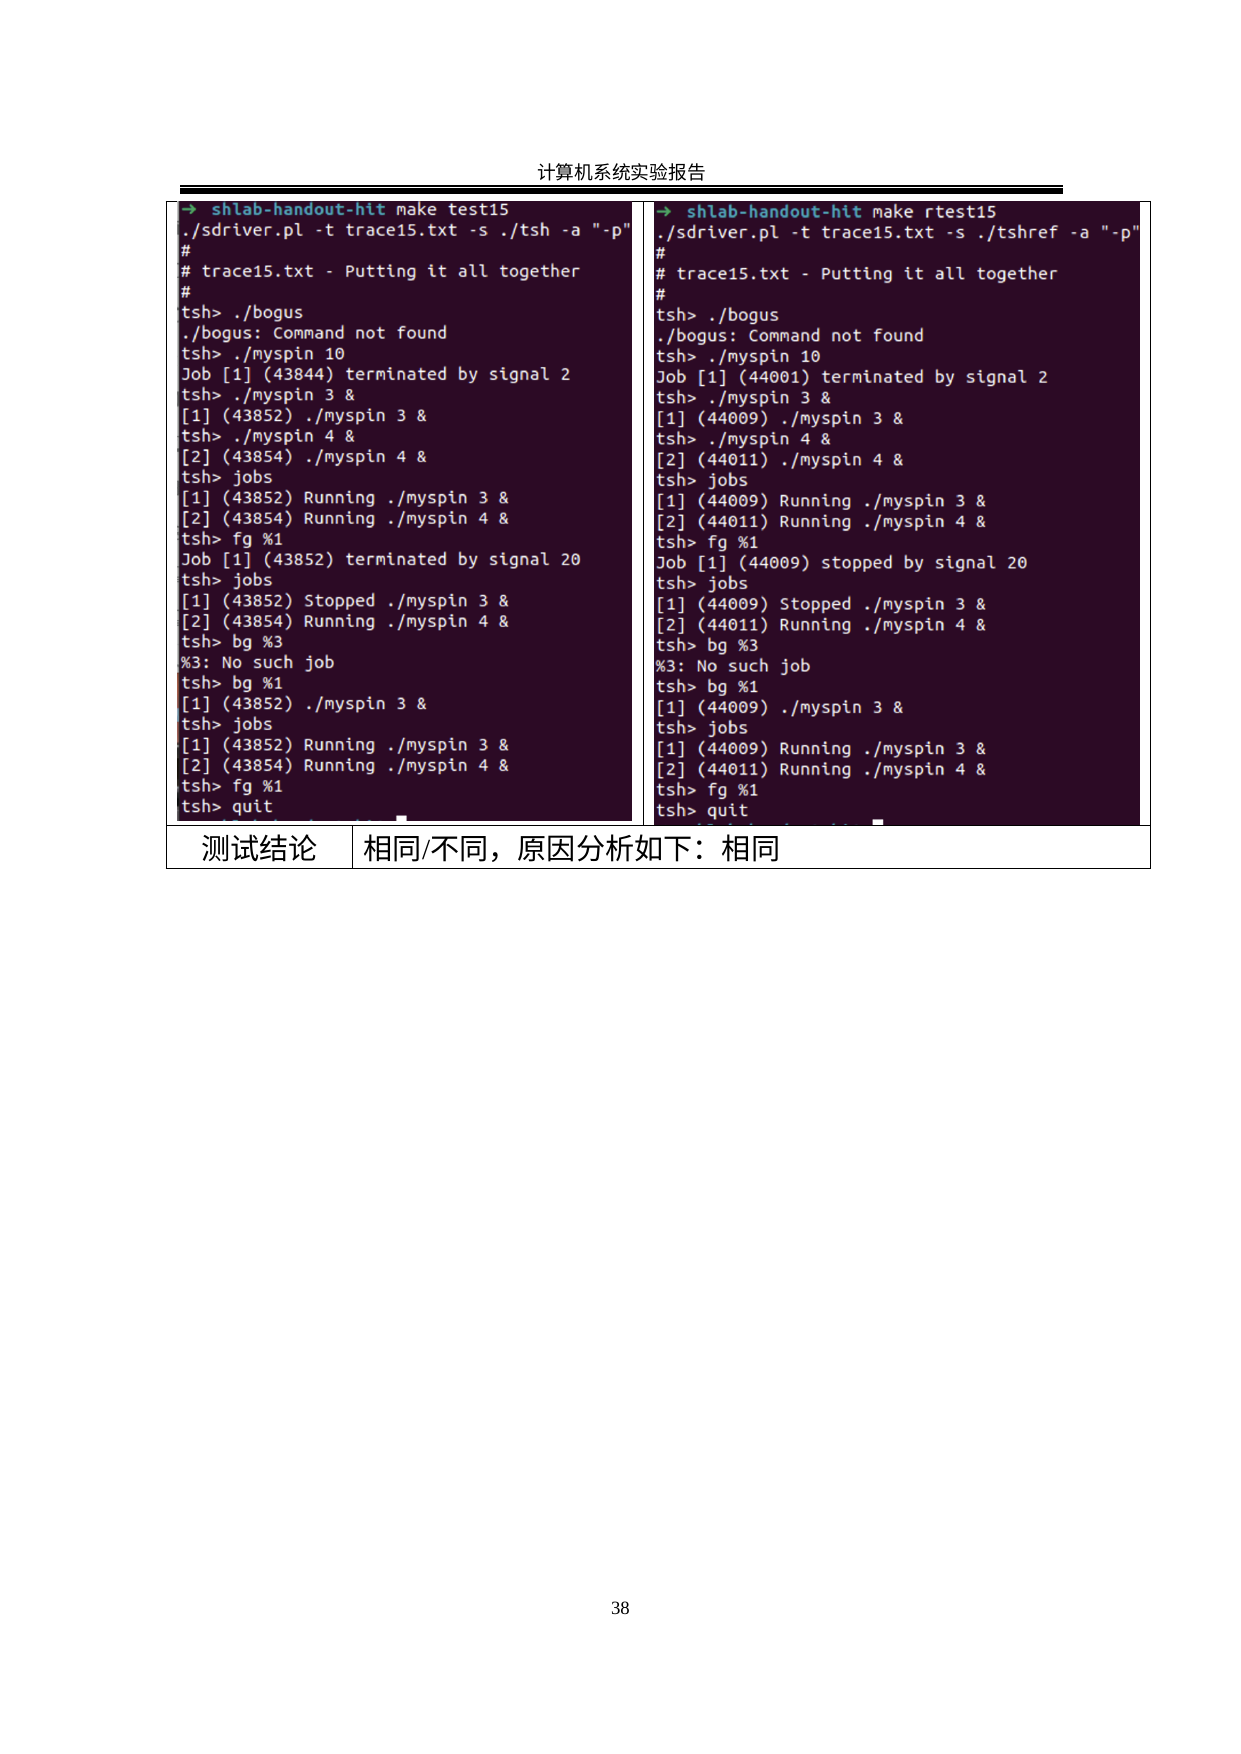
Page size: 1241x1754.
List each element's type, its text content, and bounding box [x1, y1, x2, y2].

table_cell [644, 202, 654, 825]
picture [177, 201, 632, 821]
table_cell 相同/不同，原因分析如下：相同 [353, 826, 1150, 868]
table_cell [167, 202, 643, 825]
table_cell 测试结论 [167, 826, 352, 868]
picture [654, 201, 1140, 825]
table_cell [1140, 202, 1150, 825]
